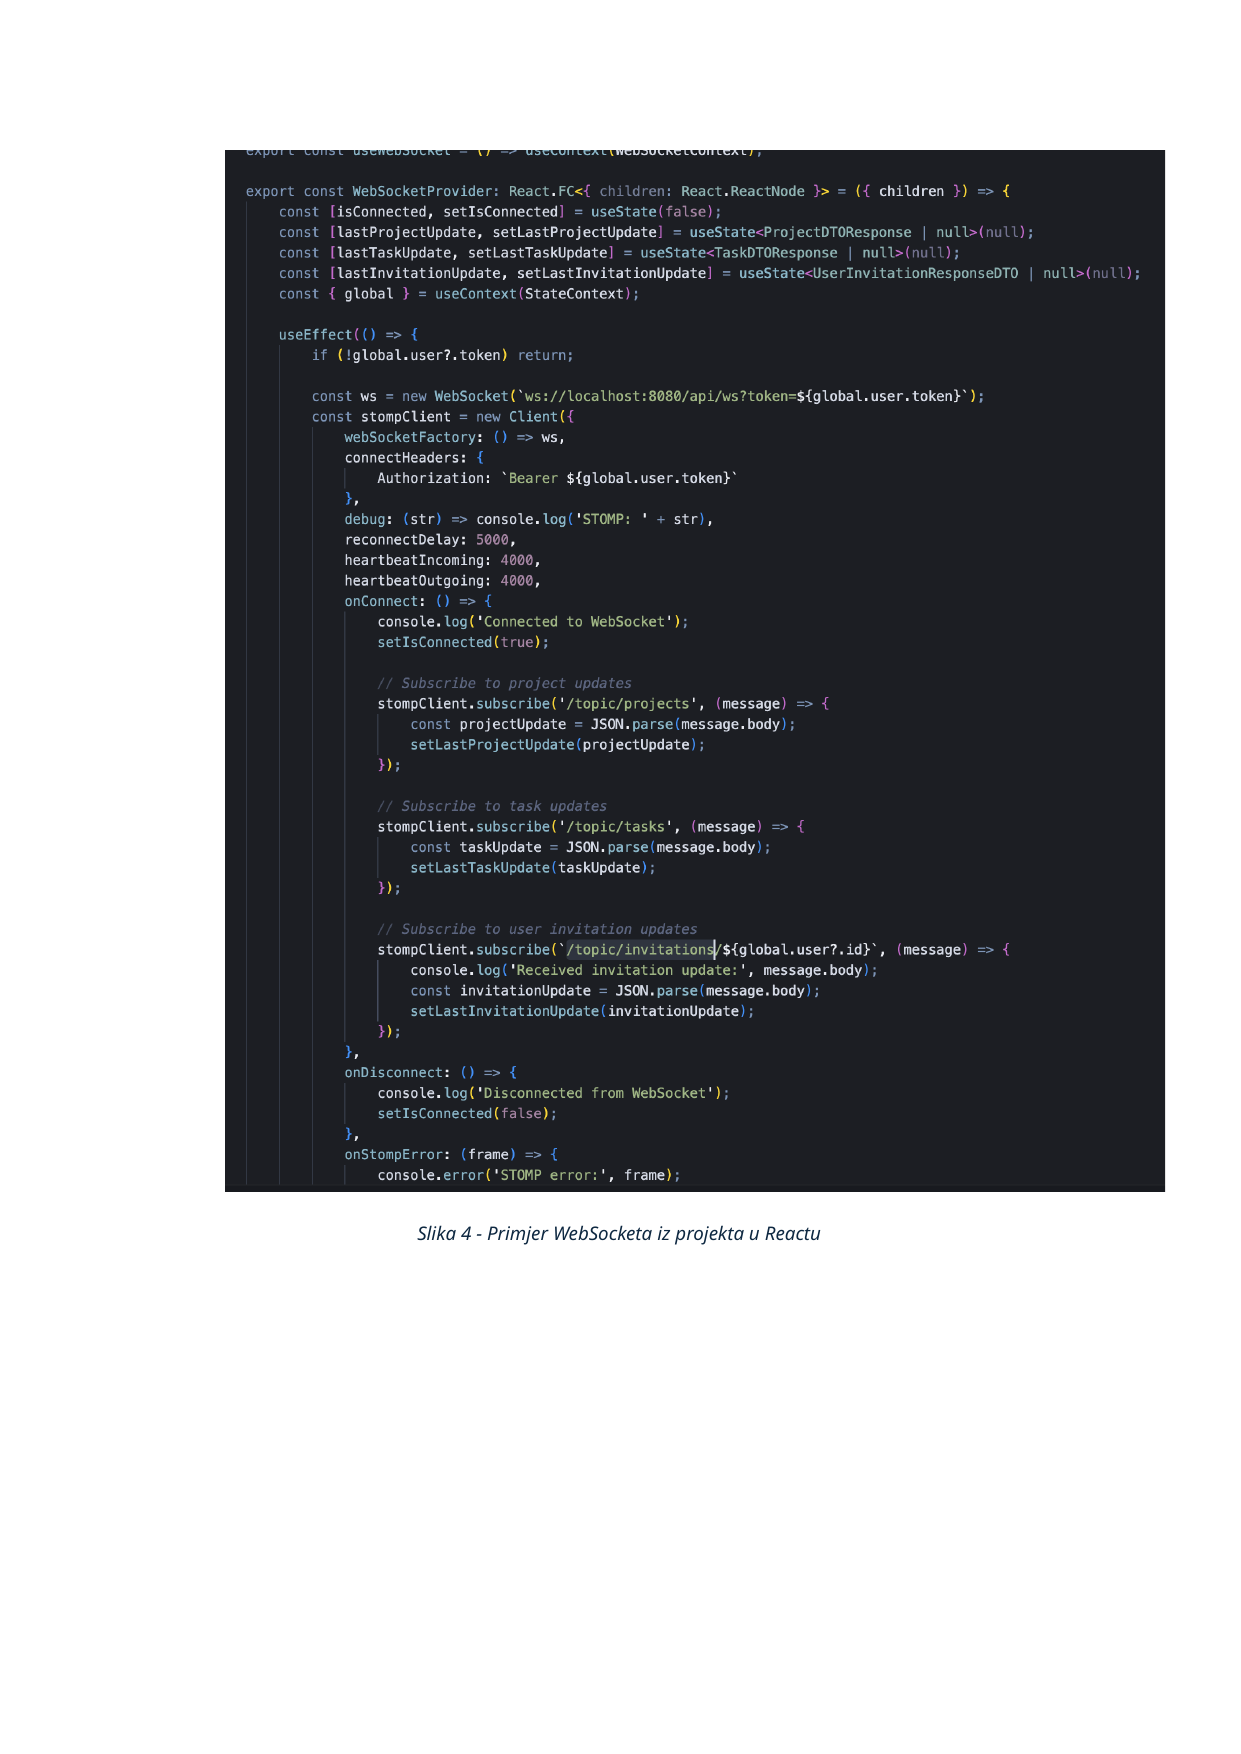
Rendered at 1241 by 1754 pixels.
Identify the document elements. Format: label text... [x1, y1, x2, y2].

picture [225, 150, 1166, 1192]
text Slika 4 - Primjer WebSocketa iz projekta u Reactu [150, 1221, 1090, 1246]
